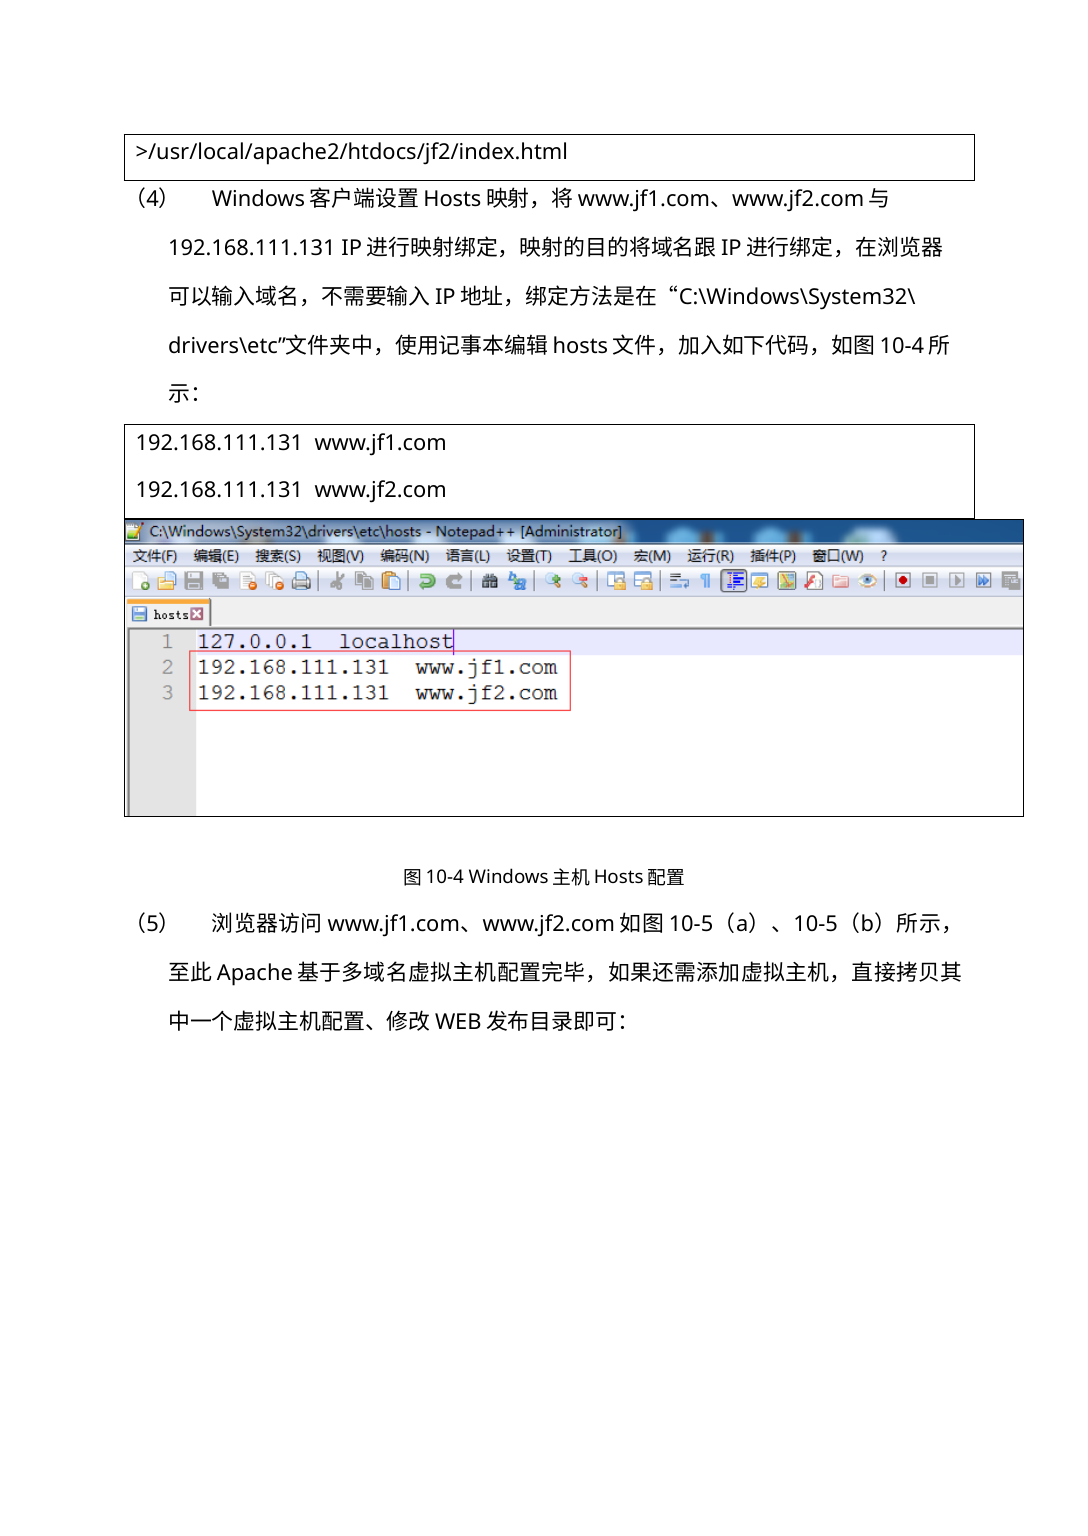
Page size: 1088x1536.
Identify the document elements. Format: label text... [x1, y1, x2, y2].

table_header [125, 135, 974, 180]
text 图10-4 Windows主机Hosts配置 [124, 817, 963, 893]
list Windows客户端设置Hosts映射，将www.jf1.com、www.jf2.com与192.168.111.131 IP进行映射绑定，映射的目的将域名跟IP进行绑定，在浏览器可以输入域名，不需要输入IP地址，绑定方法是在“C:\Windows\System32\drivers\etc”文件夹中，使用记事本编辑hosts文件，加入如下代码，如图10-4所示： [124, 181, 963, 408]
picture [125, 520, 1023, 816]
table_header 192.168.111.131 www.jf1.com 192.168.111.131 www.jf2.com [125, 425, 974, 518]
list 浏览器访问www.jf1.com、www.jf2.com如图10-5（a）、10-5（b）所示，至此Apache基于多域名虚拟主机配置完毕，如果还需添加虚拟主机，直接拷贝其中一个虚拟主机配置、修改WEB发布目录即可： [124, 906, 963, 1036]
